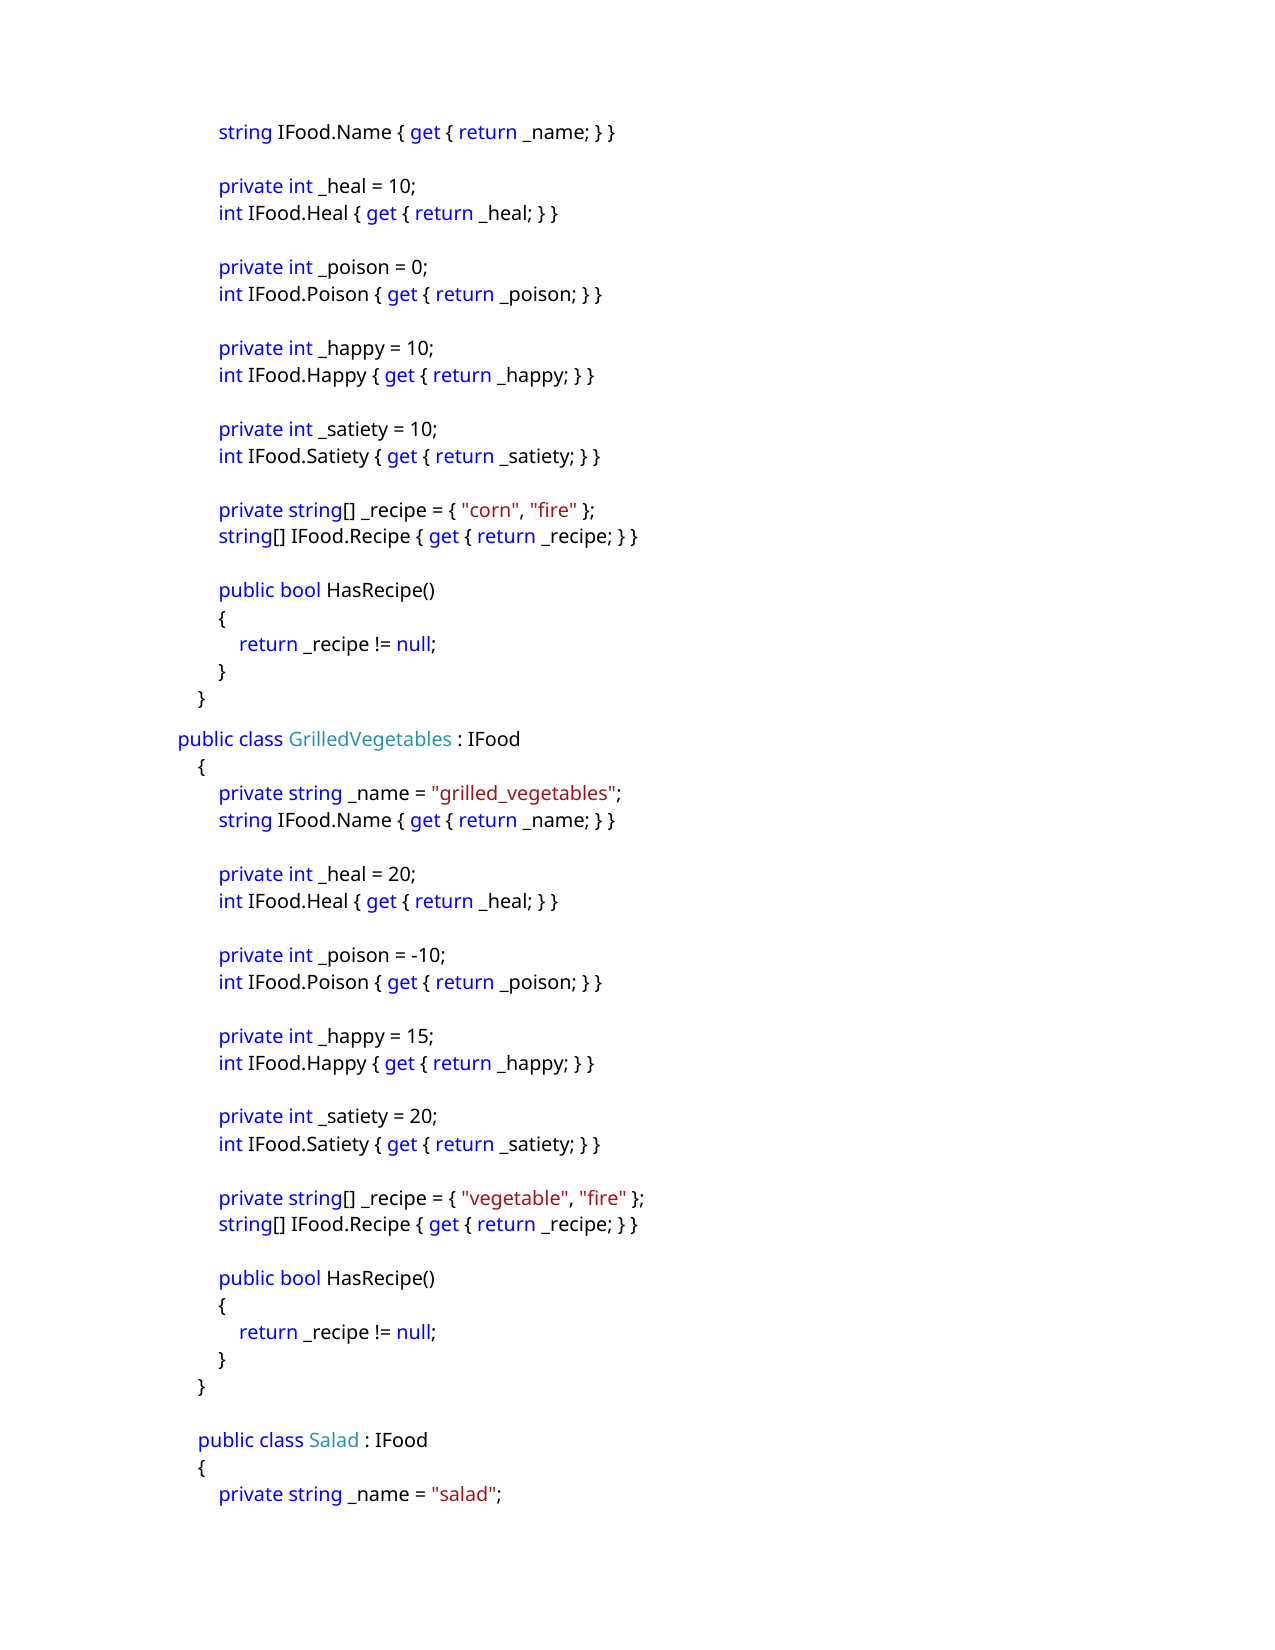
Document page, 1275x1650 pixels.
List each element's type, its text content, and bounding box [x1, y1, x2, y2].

text private int _poison = 0; [177, 253, 1186, 280]
text string IFood.Name { get { return _name; } } [177, 118, 1186, 145]
text int IFood.Happy { get { return _happy; } } [177, 361, 1186, 388]
text public bool HasRecipe() [177, 1265, 1186, 1292]
text { [177, 1453, 1186, 1481]
text { [177, 1292, 1186, 1319]
text return _recipe != null; [177, 631, 1186, 658]
text private int _happy = 10; [177, 334, 1186, 361]
text private int _happy = 15; [177, 1022, 1186, 1049]
text string IFood.Name { get { return _name; } } [177, 806, 1186, 833]
text int IFood.Heal { get { return _heal; } } [177, 887, 1186, 914]
text private int _poison = -10; [177, 941, 1186, 968]
text private int _satiety = 20; [177, 1103, 1186, 1130]
text int IFood.Happy { get { return _happy; } } [177, 1049, 1186, 1076]
text public class Salad : IFood [177, 1427, 1186, 1453]
text string[] IFood.Recipe { get { return _recipe; } } [177, 1211, 1186, 1238]
text int IFood.Satiety { get { return _satiety; } } [177, 442, 1186, 469]
text private string _name = "grilled_vegetables"; [177, 779, 1186, 806]
text int IFood.Poison { get { return _poison; } } [177, 968, 1186, 995]
text int IFood.Satiety { get { return _satiety; } } [177, 1130, 1186, 1157]
text public class GrilledVegetables : IFood [177, 725, 1186, 752]
text int IFood.Heal { get { return _heal; } } [177, 199, 1186, 226]
text } [177, 1373, 1186, 1399]
text string[] IFood.Recipe { get { return _recipe; } } [177, 523, 1186, 550]
text private string[] _recipe = { "corn", "fire" }; [177, 496, 1186, 523]
text private string[] _recipe = { "vegetable", "fire" }; [177, 1184, 1186, 1211]
text } [177, 685, 1186, 712]
text private string _name = "salad"; [177, 1481, 1186, 1507]
text return _recipe != null; [177, 1319, 1186, 1346]
text private int _satiety = 10; [177, 415, 1186, 442]
text { [177, 752, 1186, 779]
text private int _heal = 10; [177, 172, 1186, 199]
text } [177, 1346, 1186, 1373]
text public bool HasRecipe() [177, 577, 1186, 604]
text int IFood.Poison { get { return _poison; } } [177, 280, 1186, 307]
text private int _heal = 20; [177, 860, 1186, 887]
text } [177, 658, 1186, 685]
text { [177, 604, 1186, 631]
